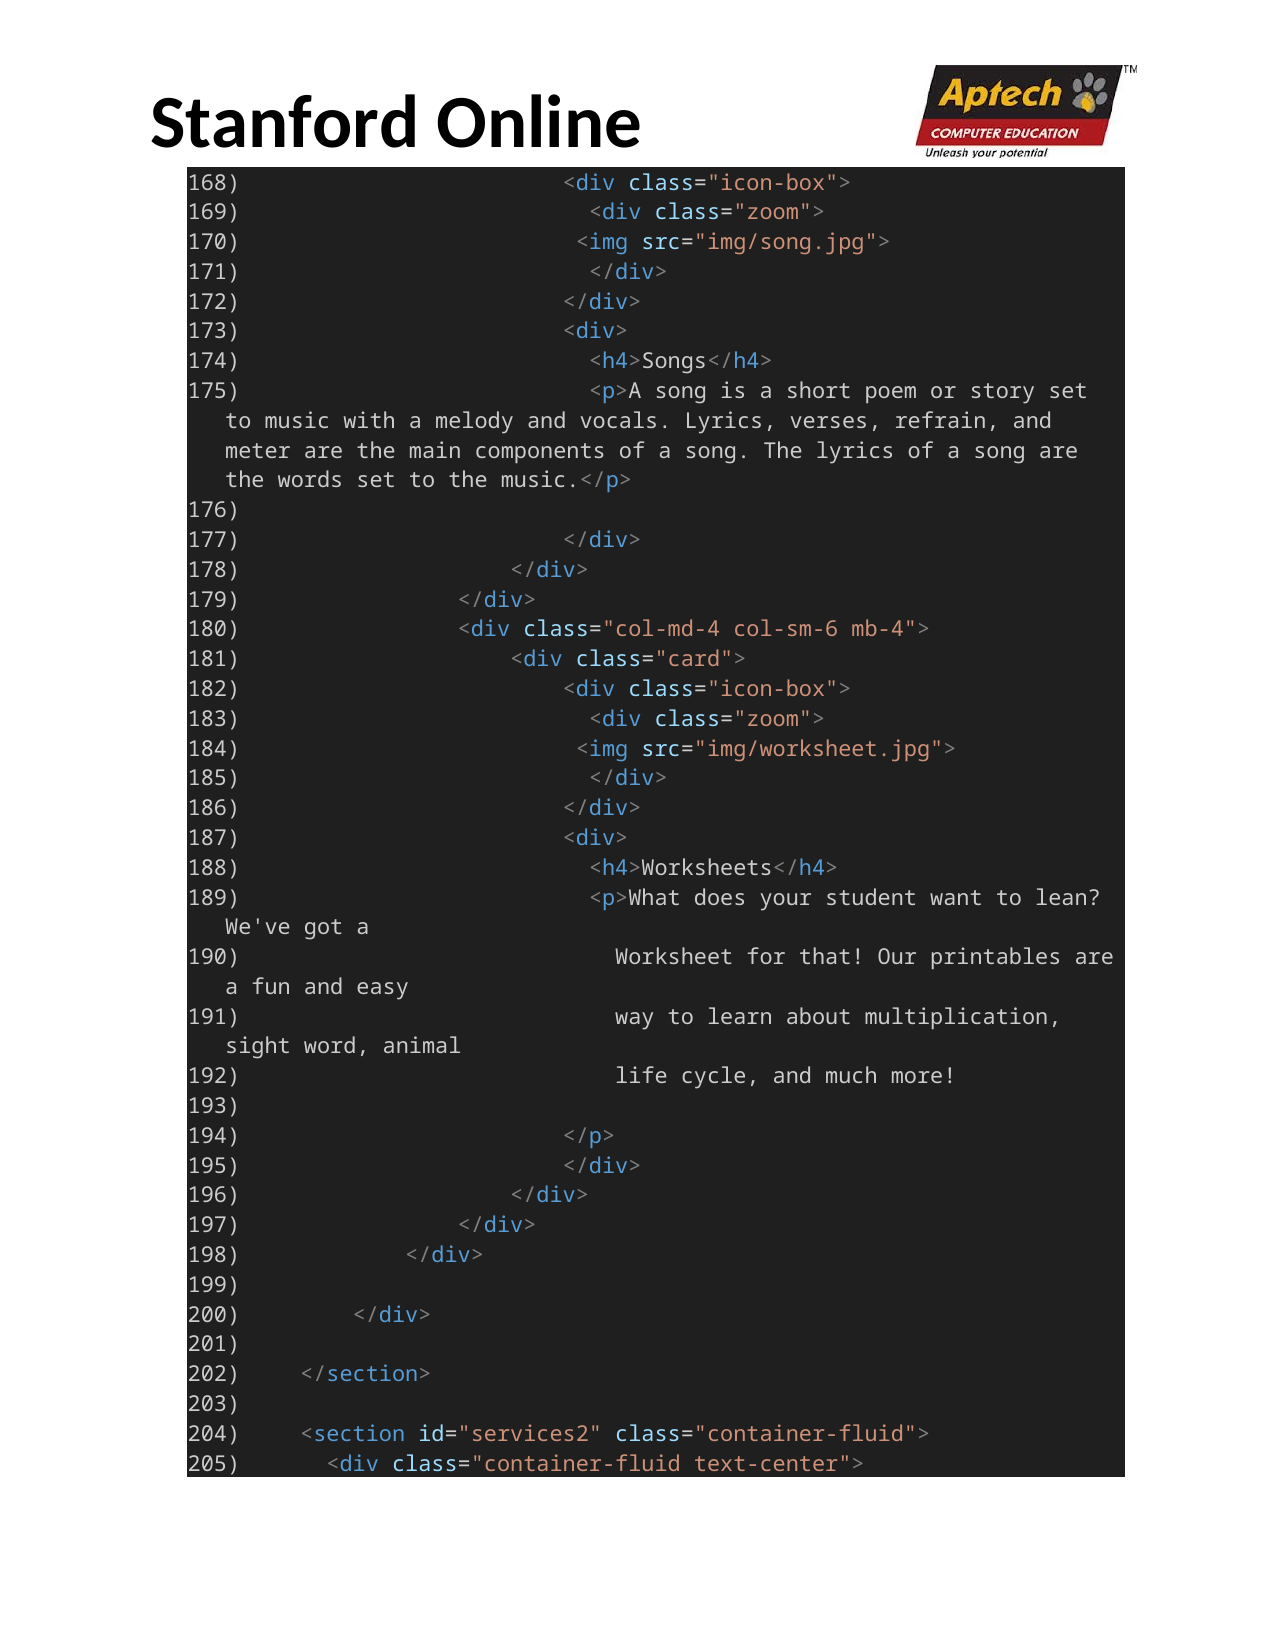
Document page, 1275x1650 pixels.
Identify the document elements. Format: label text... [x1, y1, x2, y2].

list <section id="services2" class="container-fluid"> [187, 1418, 1125, 1448]
list <div class="icon-box"> [187, 673, 1125, 703]
list <div class="zoom"> [187, 703, 1125, 733]
list </div> [187, 1299, 1125, 1328]
list </div> [187, 1150, 1125, 1179]
list </div> [187, 1179, 1125, 1209]
list <div class="card"> [187, 643, 1125, 673]
list </div> [187, 256, 1125, 286]
list life cycle, and much more! [187, 1060, 1125, 1090]
list <p>What does your student want to lean? We've got a [187, 882, 1125, 941]
list <div class="container-fluid text-center"> [187, 1448, 1125, 1477]
list <img src="img/worksheet.jpg"> [187, 733, 1125, 762]
list <h4>Songs</h4> [187, 345, 1125, 375]
list <div class="col-md-4 col-sm-6 mb-4"> [187, 613, 1125, 643]
list </div> [187, 792, 1125, 822]
list <p>A song is a short poem or story set to music with a melody and vocals. Lyrics, verses, refrain, and meter are the main components of a song. The lyrics of a song are the words set to the music.</p> [187, 375, 1125, 494]
list Worksheet for that! Our printables are a fun and easy [187, 941, 1125, 1001]
list </p> [187, 1120, 1125, 1150]
list <div> [187, 316, 1125, 345]
picture [915, 65, 1137, 158]
list </div> [187, 1209, 1125, 1239]
list <div class="icon-box"> [187, 167, 1125, 196]
list <div class="zoom"> [187, 196, 1125, 226]
list <img src="img/song.jpg"> [187, 226, 1125, 256]
list </div> [187, 524, 1125, 554]
list </div> [187, 1239, 1125, 1269]
list </div> [187, 286, 1125, 316]
list </div> [187, 584, 1125, 613]
list </section> [187, 1358, 1125, 1388]
list way to learn about multiplication, sight word, animal [187, 1001, 1125, 1060]
list <h4>Worksheets</h4> [187, 852, 1125, 882]
list </div> [187, 554, 1125, 584]
list </div> [187, 762, 1125, 792]
list <div> [187, 822, 1125, 852]
